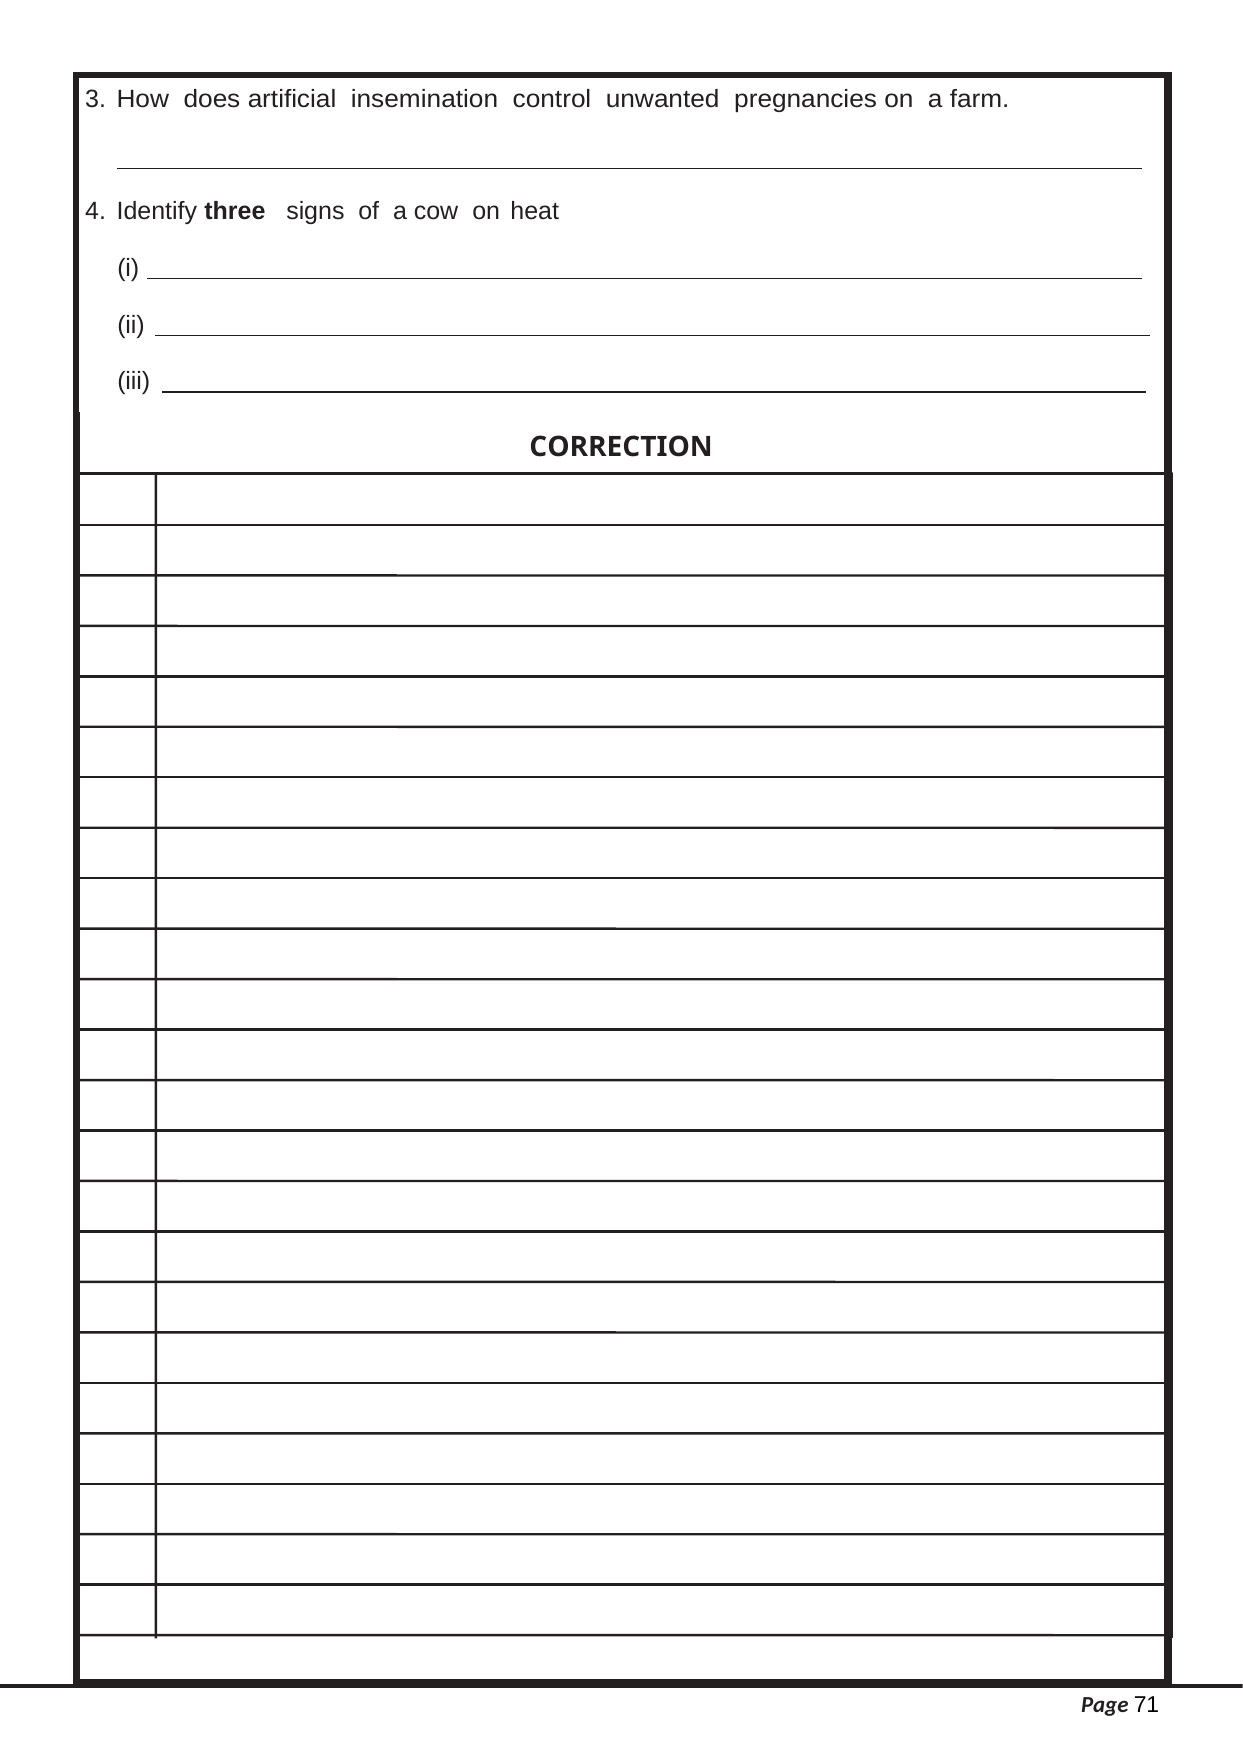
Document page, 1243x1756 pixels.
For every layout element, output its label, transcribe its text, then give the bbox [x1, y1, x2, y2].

subtitle CORRECTION [123, 427, 1118, 465]
list Identify three signs of a cow on heat [85, 196, 1243, 225]
list How does artificial insemination control unwanted pregnancies on a farm. [85, 84, 1243, 112]
